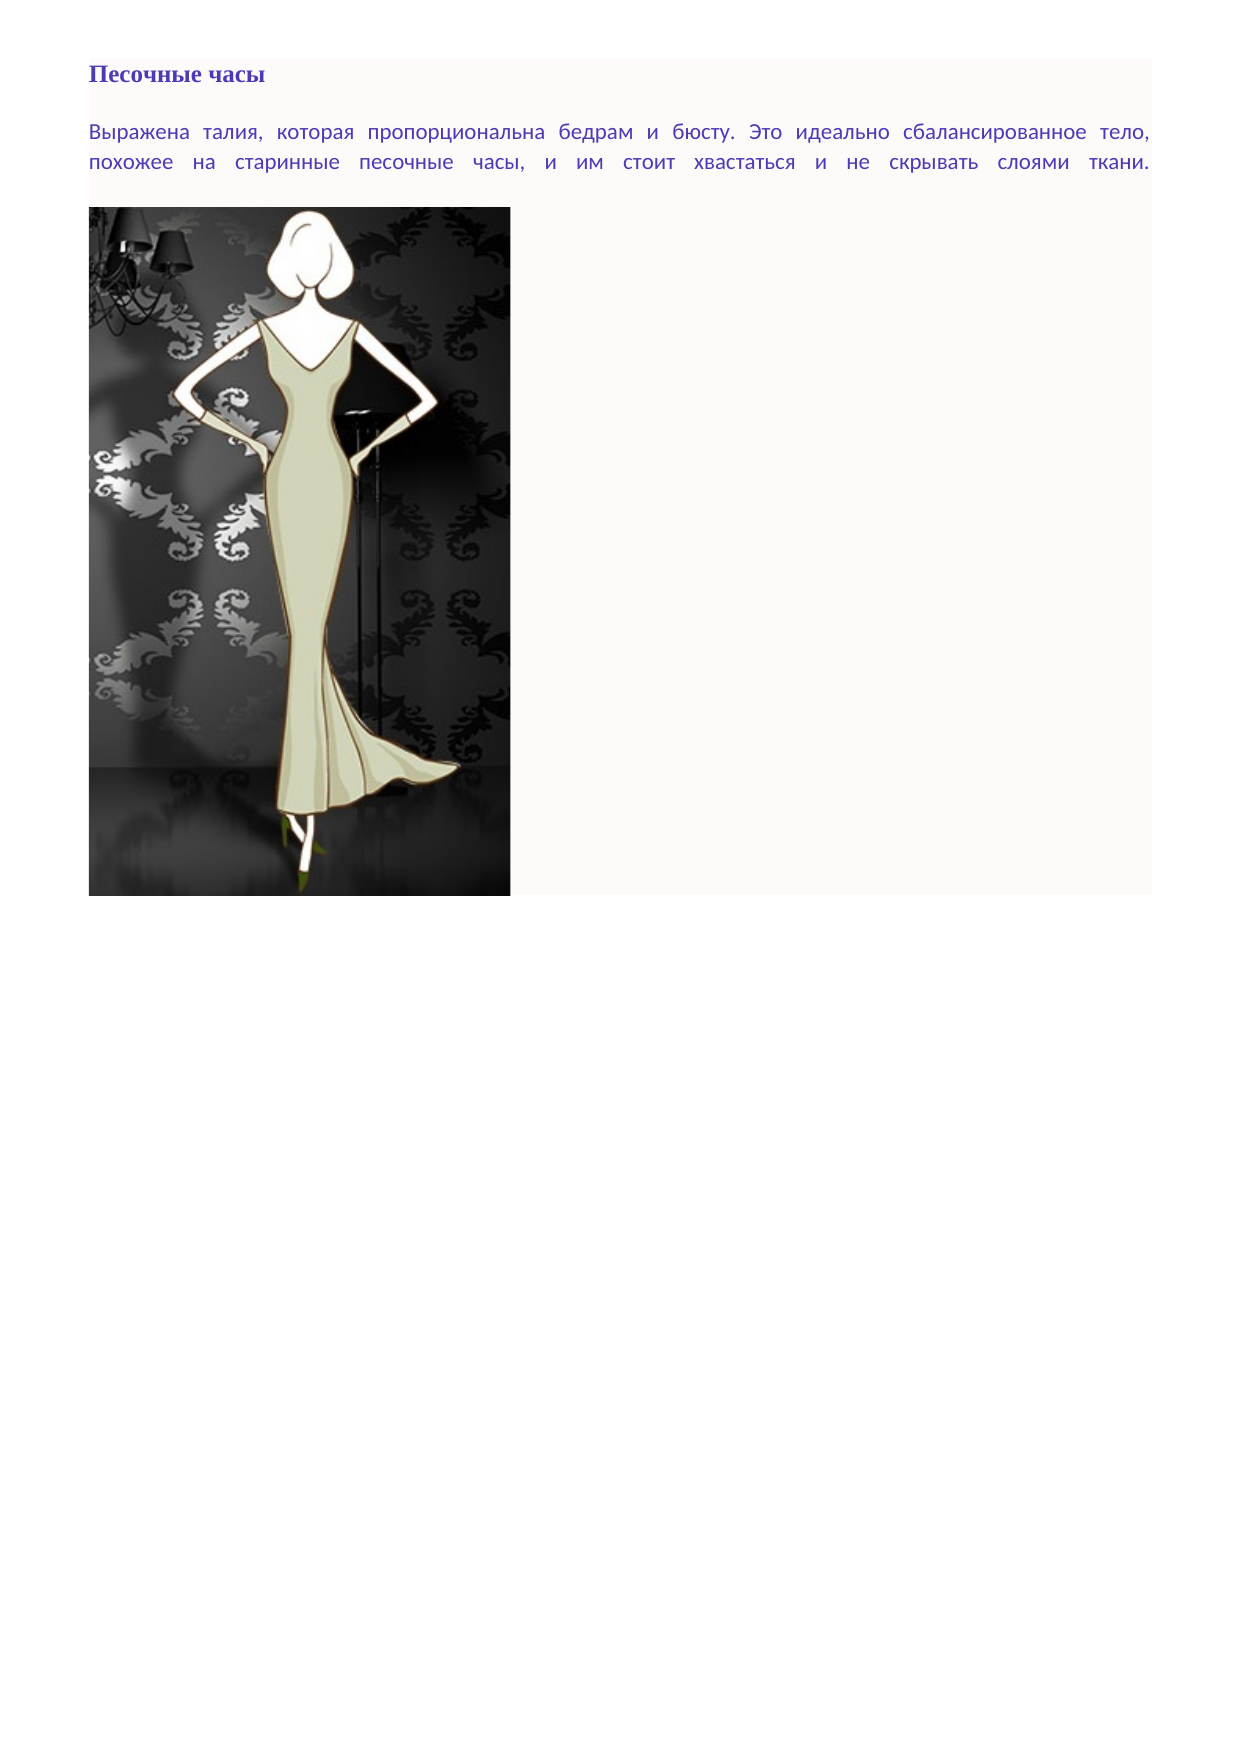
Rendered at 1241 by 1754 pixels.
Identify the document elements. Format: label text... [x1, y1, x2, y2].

picture [88, 207, 511, 896]
subtitle Песочные часы [89, 59, 1152, 88]
